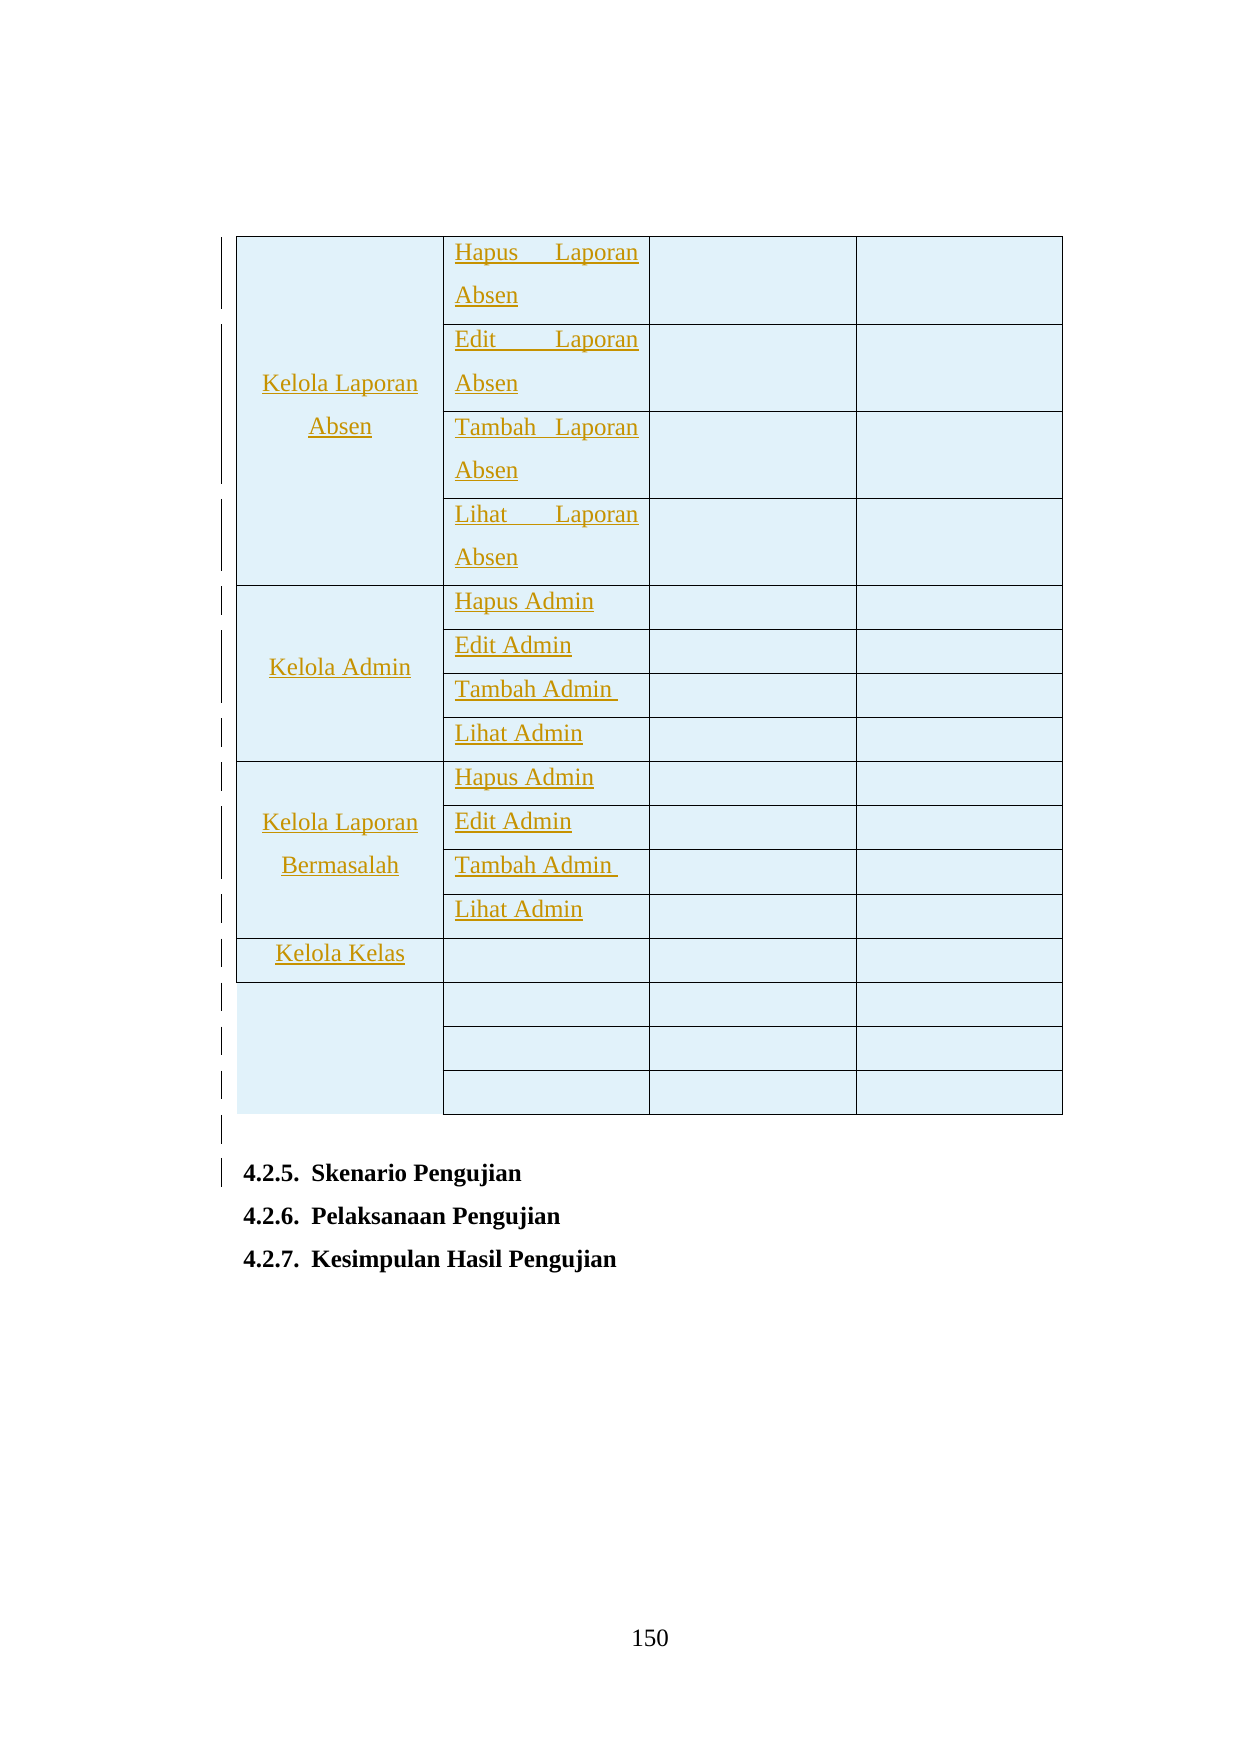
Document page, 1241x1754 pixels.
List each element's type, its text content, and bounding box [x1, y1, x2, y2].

subtitle Pelaksanaan Pengujian [243, 1201, 1063, 1230]
subtitle Kesimpulan Hasil Pengujian [243, 1244, 1063, 1273]
subtitle Skenario Pengujian [243, 1158, 1063, 1187]
